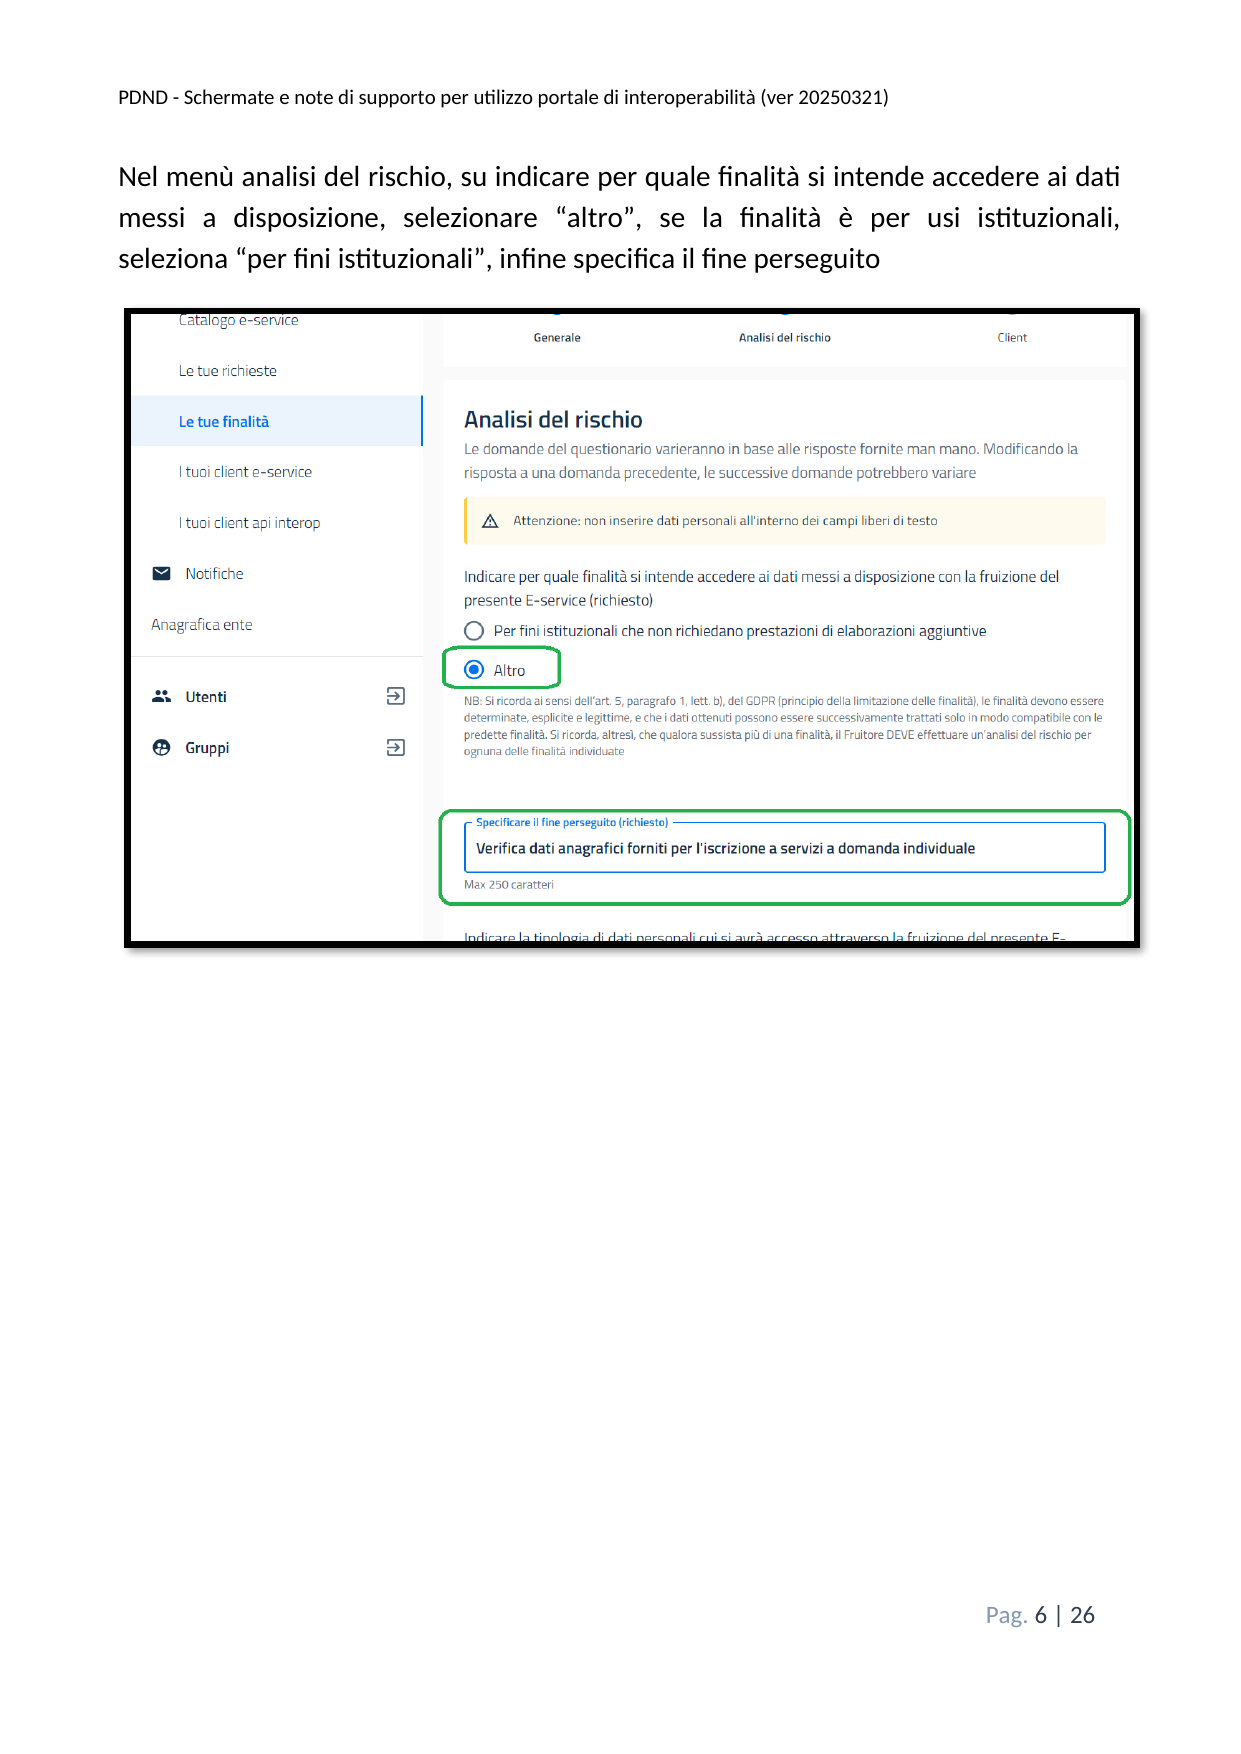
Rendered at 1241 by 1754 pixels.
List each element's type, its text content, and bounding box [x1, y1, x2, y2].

picture [131, 314, 1134, 941]
text Nel menù analisi del rischio, su indicare per quale finalità si intende accedere ai dati messi a disposizione, selezionare “altro”, se la finalità è per usi istituzionali, seleziona “per fini istituzionali”, infine specifica il fine perseguito [118, 158, 1122, 276]
